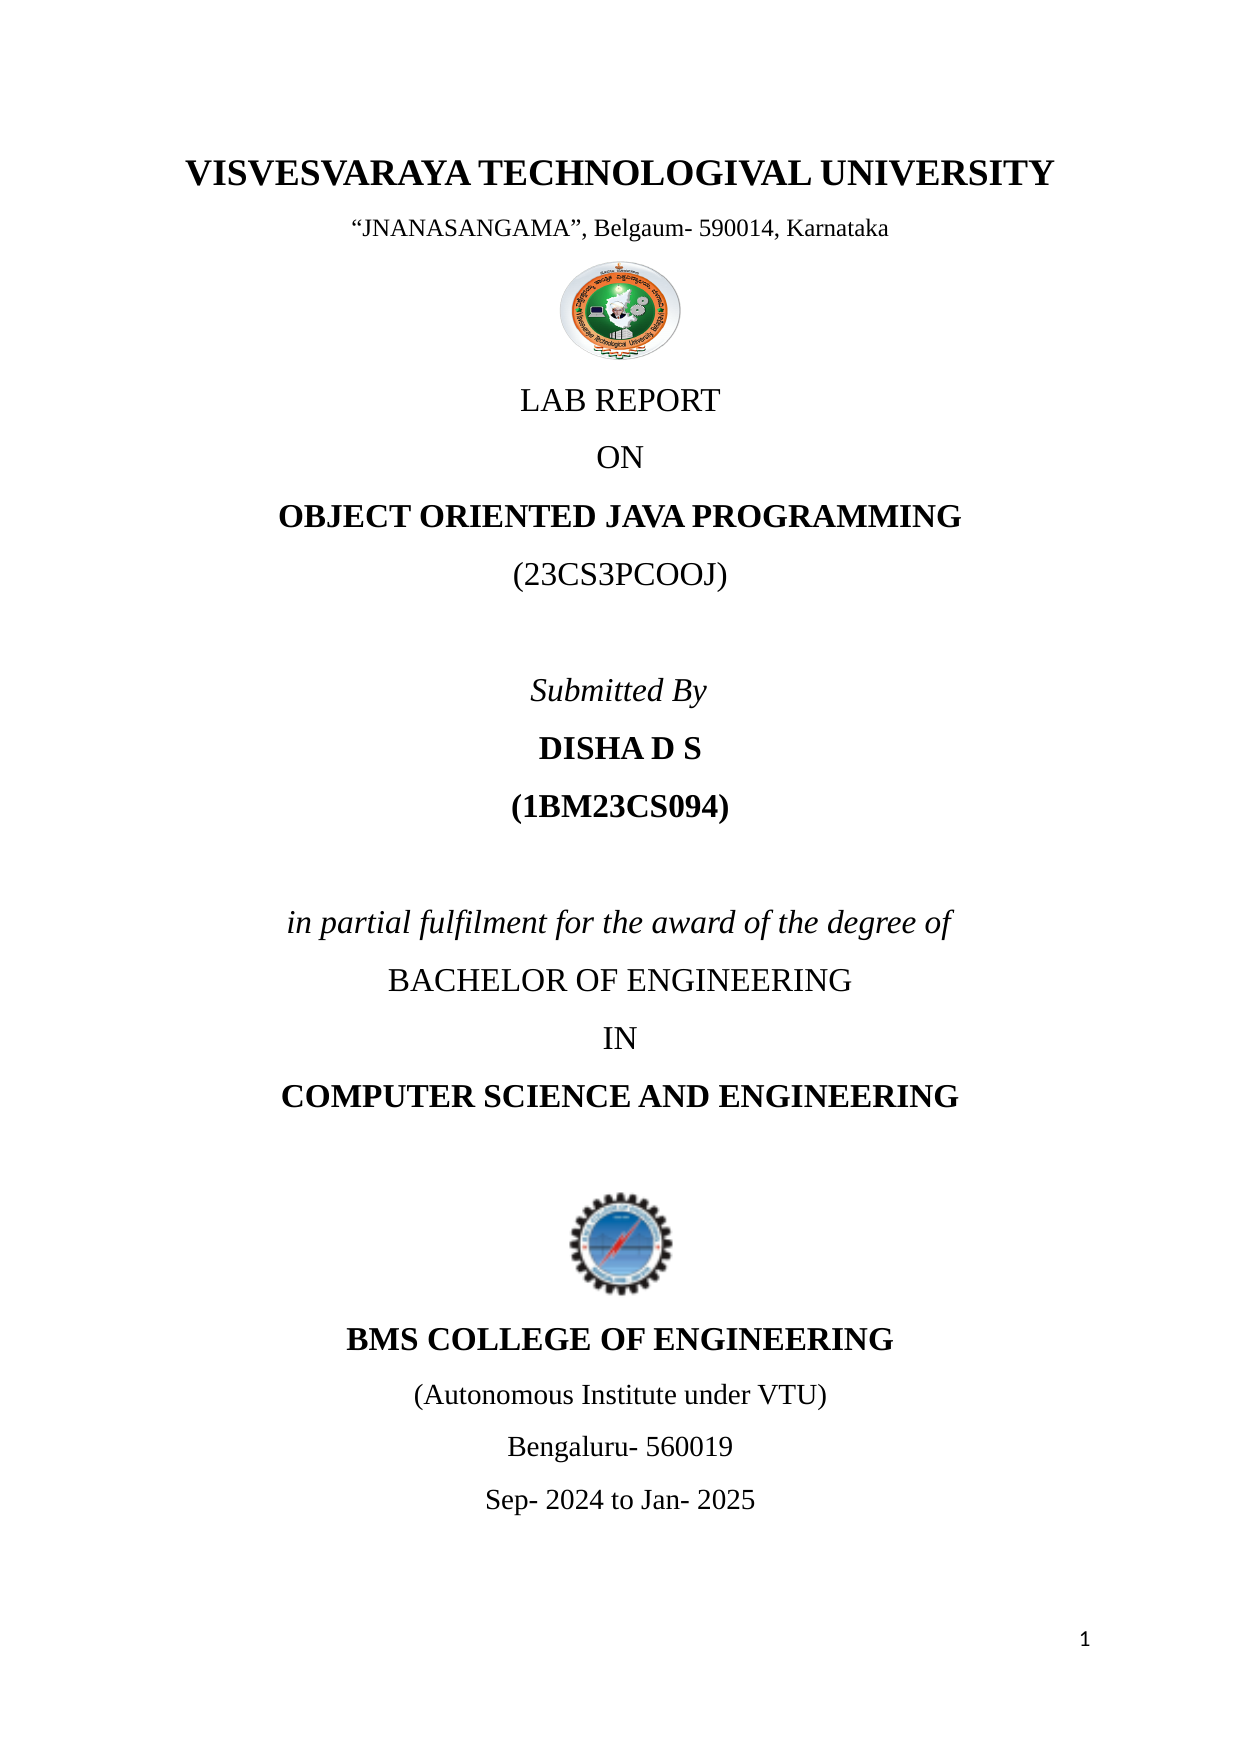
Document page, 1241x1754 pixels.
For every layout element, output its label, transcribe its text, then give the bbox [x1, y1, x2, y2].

text Bengaluru- 560019 [150, 1429, 1090, 1463]
text ON [150, 438, 1090, 476]
text Submitted By [150, 670, 1090, 708]
text Sep- 2024 to Jan- 2025 [150, 1482, 1090, 1516]
text BMS COLLEGE OF ENGINEERING [150, 1319, 1090, 1357]
text BACHELOR OF ENGINEERING [150, 960, 1090, 998]
text COMPUTER SCIENCE AND ENGINEERING [150, 1076, 1090, 1114]
text (Autonomous Institute under VTU) [150, 1377, 1090, 1410]
text (1BM23CS094) [150, 786, 1090, 824]
text VISVESVARAYA TECHNOLOGIVAL UNIVERSITY [150, 150, 1090, 193]
text (23CS3PCOOJ) [150, 554, 1090, 592]
text OBJECT ORIENTED JAVA PROGRAMMING [150, 496, 1090, 534]
picture [556, 261, 684, 361]
text LAB REPORT [150, 380, 1090, 418]
picture [566, 1192, 674, 1300]
text in partial fulfilment for the award of the degree of [150, 902, 1090, 940]
text DISHA D S [150, 728, 1090, 766]
text “JNANASANGAMA”, Belgaum- 590014, Karnataka [150, 213, 1090, 242]
text IN [150, 1018, 1090, 1056]
